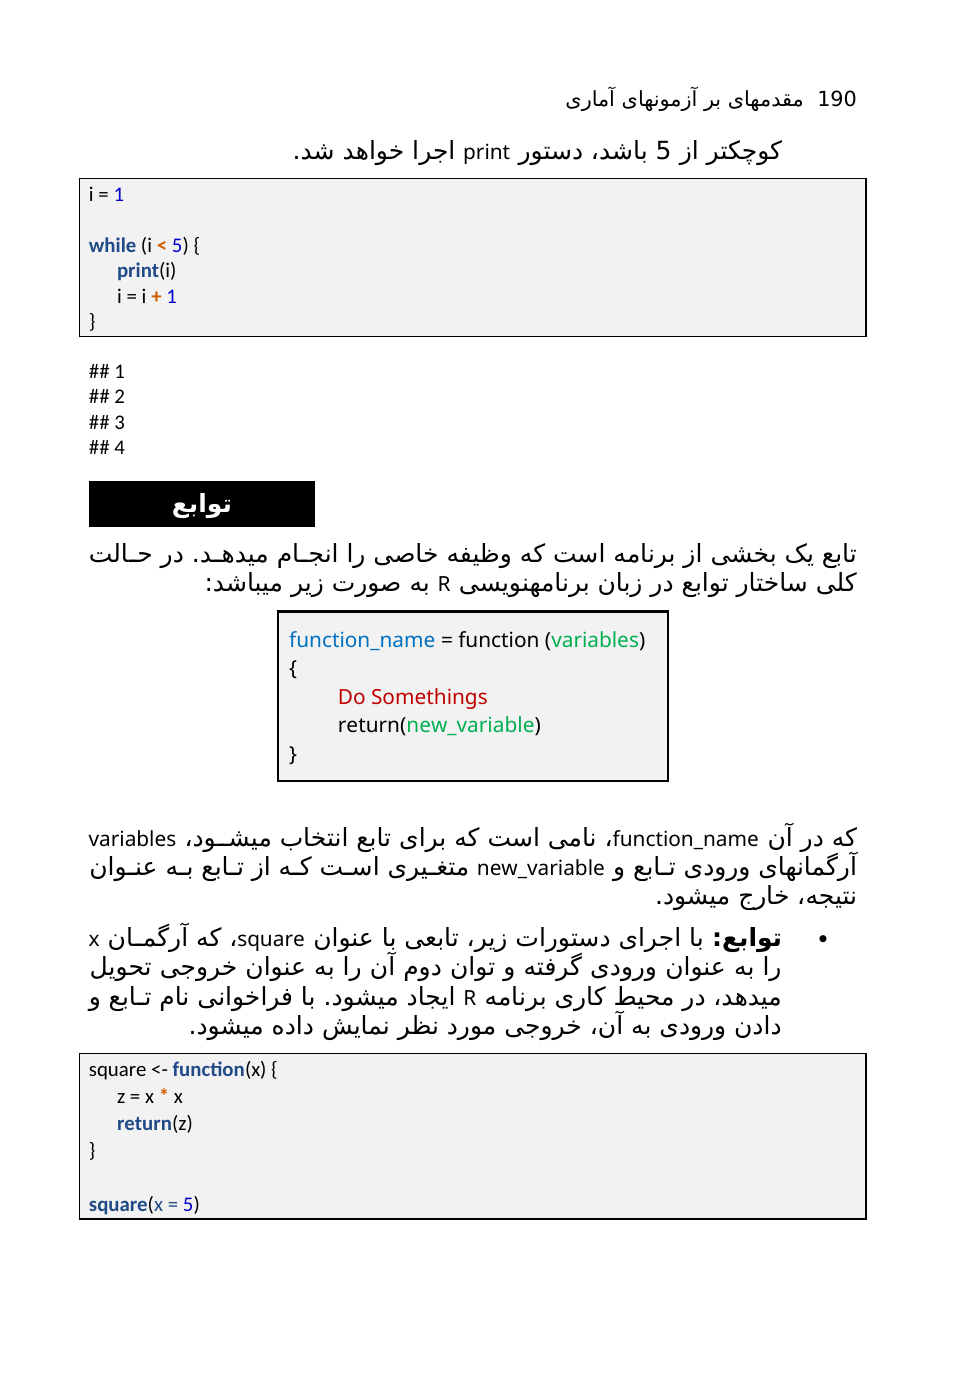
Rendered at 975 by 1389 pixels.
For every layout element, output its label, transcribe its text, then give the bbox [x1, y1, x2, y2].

table_header function_name = function (variables) { Do Somethings return(new_variable) } [279, 613, 667, 780]
text i = 1 while (i < 5) { print(i) i = i + 1 } [80, 179, 865, 336]
text ## 1 ## 2 ## 3 ## 4 [89, 358, 857, 460]
list توابع: با اجرای دستورات زیر، تابعی با عنوان square، که آرگمان x را به عنوان ورودی گرفته و توان دوم آن را به عنوان خروجی تحویل می‏دهد، در محیط کاری برنامه R ایجاد می‏شود. با فراخوانی نام تابع و دادن ورودی به آن، خروجی مورد نظر نمایش داده می‏شود. [89, 923, 819, 1040]
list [89, 136, 819, 165]
table_header توابع [90, 482, 314, 526]
text تابع یک بخشی از برنامه است که وظیفه خاصی را انجام می‏دهد. در حالت کلی ساختار توابع در زبان برنامه‏نویسی R به صورت زیر می‏باشد: [89, 539, 857, 598]
text square <- function(x) { z = x * x return(z) } square(x = 5) [80, 1054, 865, 1218]
text که در آن function_name، نامی است که برای تابع انتخاب می‏شود، variables آرگمان‏های ورودی تابع و new_variable متغیری است که از تابع به عنوان نتیجه، خارج می‏شود. [89, 823, 857, 911]
